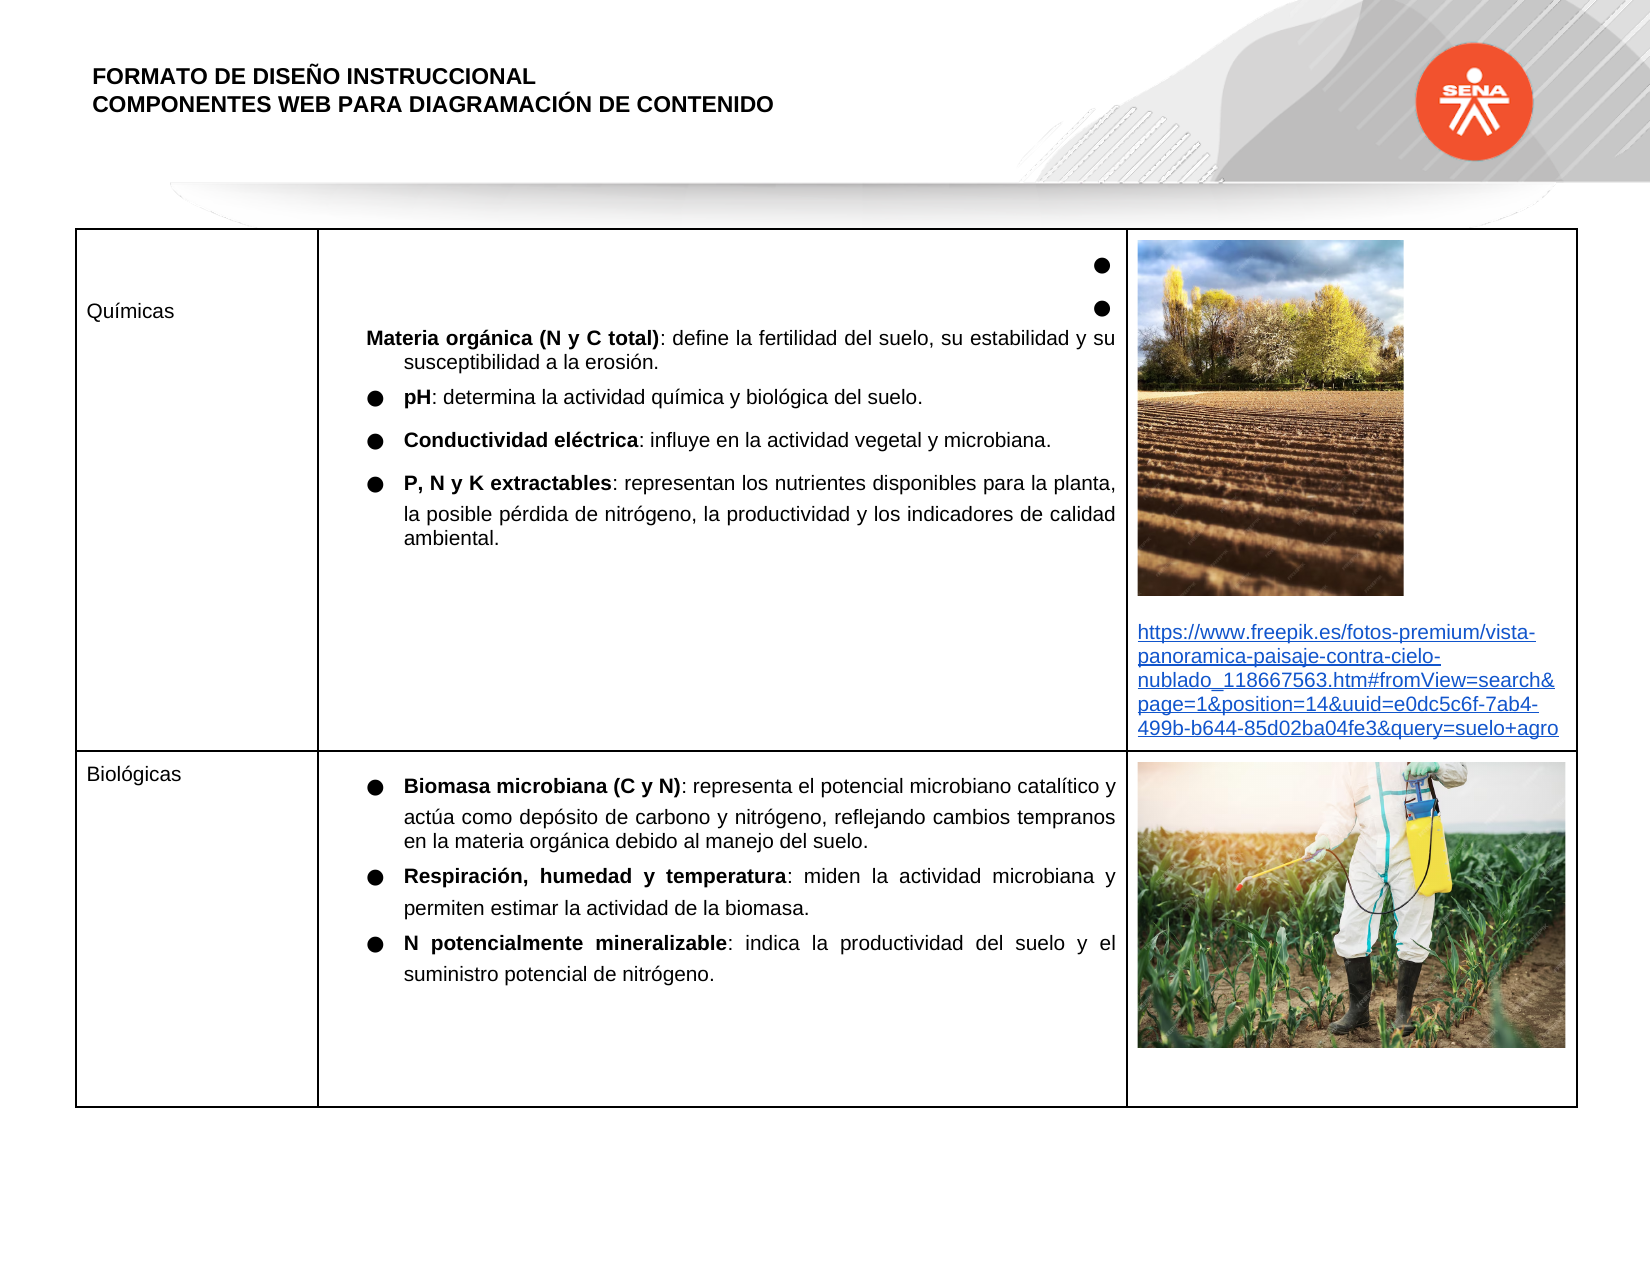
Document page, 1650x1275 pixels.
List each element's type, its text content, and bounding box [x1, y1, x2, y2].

table_cell Biológicas [77, 752, 317, 1106]
picture [0, 0, 1650, 229]
picture [1137, 762, 1566, 1048]
picture [1137, 240, 1404, 596]
table_cell https://www.freepik.es/fotos-premium/vista-panoramica-paisaje-contra-cielo-nublado_118667563.htm#fromView=search&page=1&position=14&uuid=e0dc5c6f-7ab4-499b-b644-85d02ba04fe3&query=suelo+agro [1128, 230, 1576, 750]
table_cell Biomasa microbiana (C y N): representa el potencial microbiano catalítico y actúa como depósito de carbono y nitrógeno, reflejando cambios tempranos en la materia orgánica debido al manejo del suelo. Respiración, humedad y temperatura: miden la actividad microbiana y permiten estimar la actividad de la biomasa. N potencialmente mineralizable: indica la productividad del suelo y el suministro potencial de nitrógeno. [319, 752, 1126, 1106]
table_cell Materia orgánica (N y C total): define la fertilidad del suelo, su estabilidad y su susceptibilidad a la erosión. pH: determina la actividad química y biológica del suelo. Conductividad eléctrica: influye en la actividad vegetal y microbiana. P, N y K extractables: representan los nutrientes disponibles para la planta, la posible pérdida de nitrógeno, la productividad y los indicadores de calidad ambiental. [319, 230, 1126, 750]
table_cell [1128, 752, 1576, 1106]
table_cell Químicas [77, 230, 317, 750]
